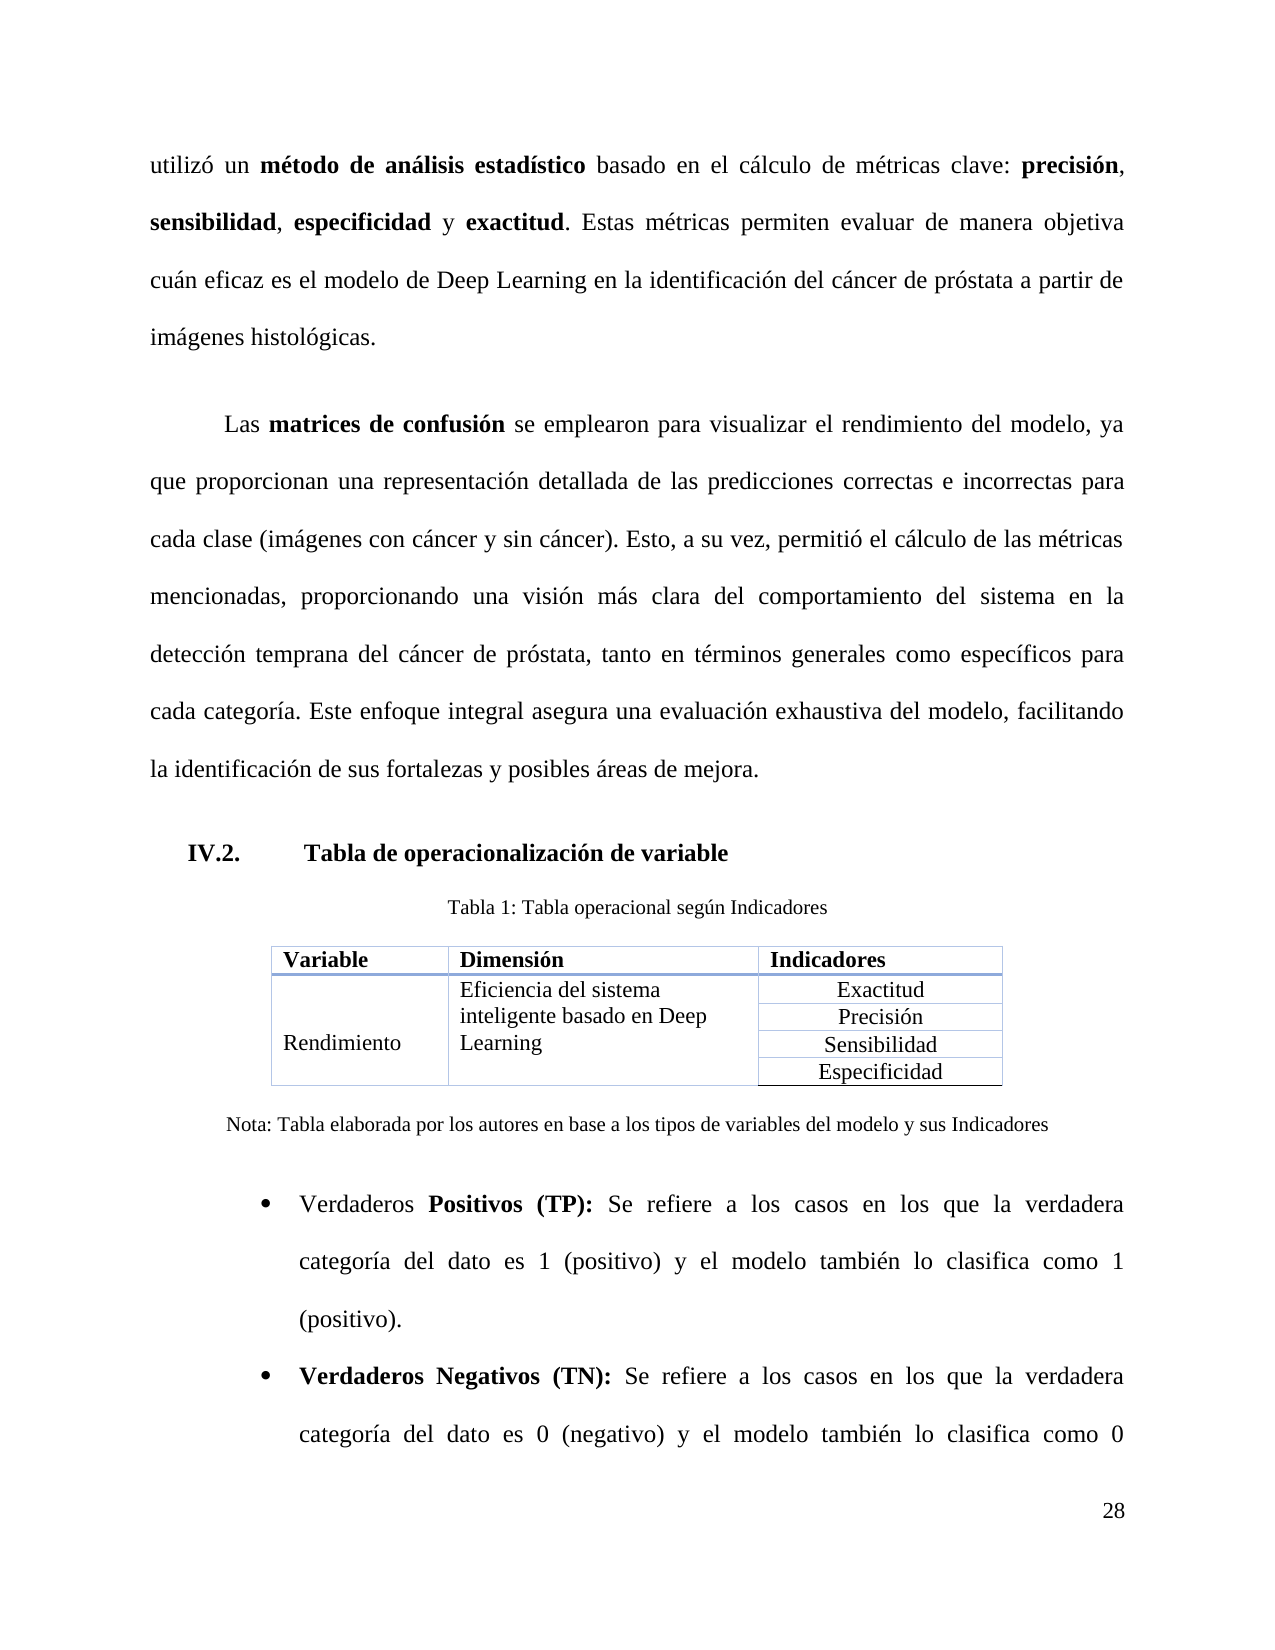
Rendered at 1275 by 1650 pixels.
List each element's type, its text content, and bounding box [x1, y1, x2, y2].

table_header Indicadores [759, 947, 1002, 973]
table_cell Sensibilidad [759, 1031, 1002, 1057]
list Verdaderos Positivos (TP): Se refiere a los casos en los que la verdadera categoría del dato es 1 (positivo) y el modelo también lo clasifica como 1 (positivo). [261, 1189, 1125, 1332]
subtitle Tabla de operacionalización de variable [187, 838, 1125, 866]
table_header Dimensión [449, 947, 758, 973]
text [150, 150, 1125, 351]
table_cell Eficiencia del sistema inteligente basado en Deep Learning [449, 976, 758, 1084]
table_cell Rendimiento [272, 976, 448, 1084]
table_cell Exactitud [759, 976, 1002, 1002]
table_cell Precisión [759, 1004, 1002, 1030]
text Las matrices de confusión se emplearon para visualizar el rendimiento del modelo, ya que proporcionan una representación detallada de las predicciones correctas e incorrectas para cada clase (imágenes con cáncer y sin cáncer). Esto, a su vez, permitió el cálculo de las métricas mencionadas, proporcionando una visión más clara del comportamiento del sistema en la detección temprana del cáncer de próstata, tanto en términos generales como específicos para cada categoría. Este enfoque integral asegura una evaluación exhaustiva del modelo, facilitando la identificación de sus fortalezas y posibles áreas de mejora. [150, 409, 1125, 782]
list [261, 1361, 1125, 1447]
text Nota: Tabla elaborada por los autores en base a los tipos de variables del modelo y sus Indicadores [150, 1112, 1125, 1136]
table_cell Especificidad [759, 1058, 1002, 1084]
text Tabla 1: Tabla operacional según Indicadores [150, 895, 1125, 946]
table_header Variable [272, 947, 448, 973]
